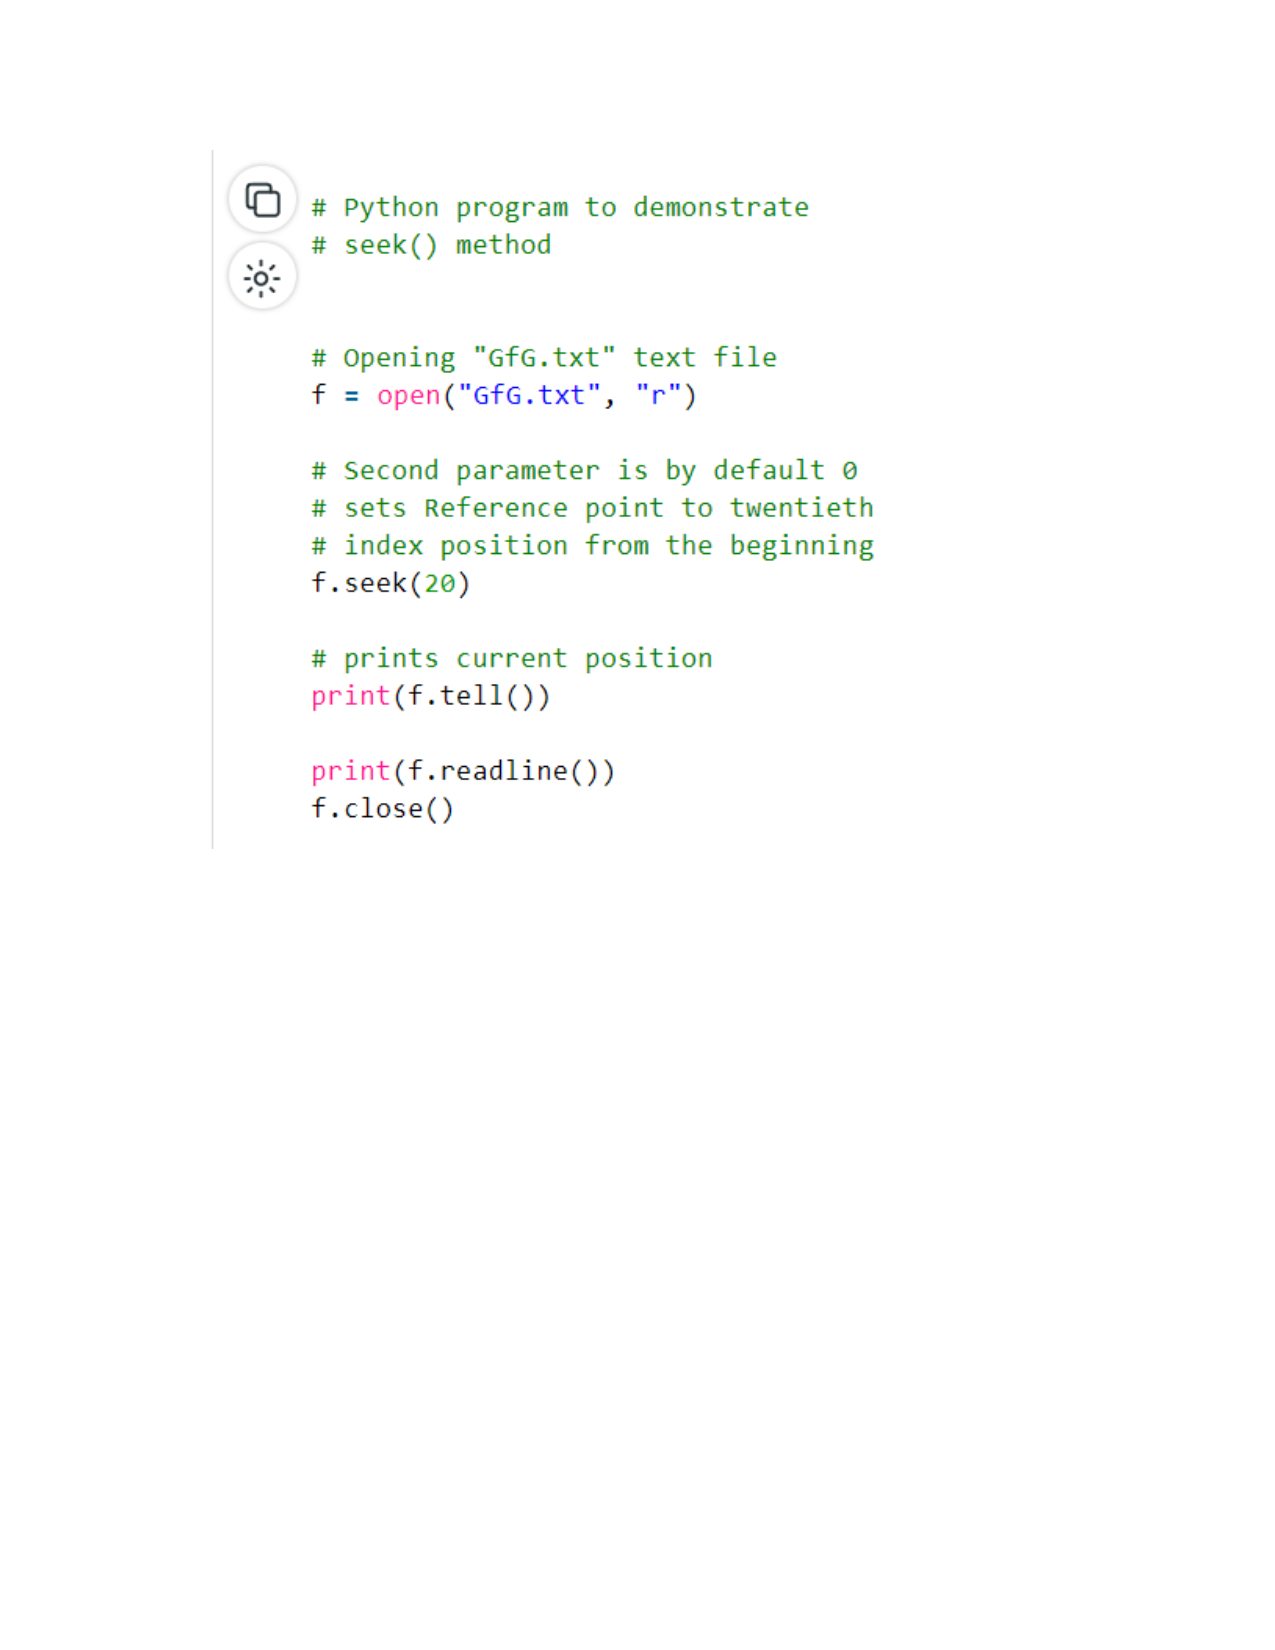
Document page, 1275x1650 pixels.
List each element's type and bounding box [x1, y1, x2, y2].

picture [187, 150, 982, 849]
